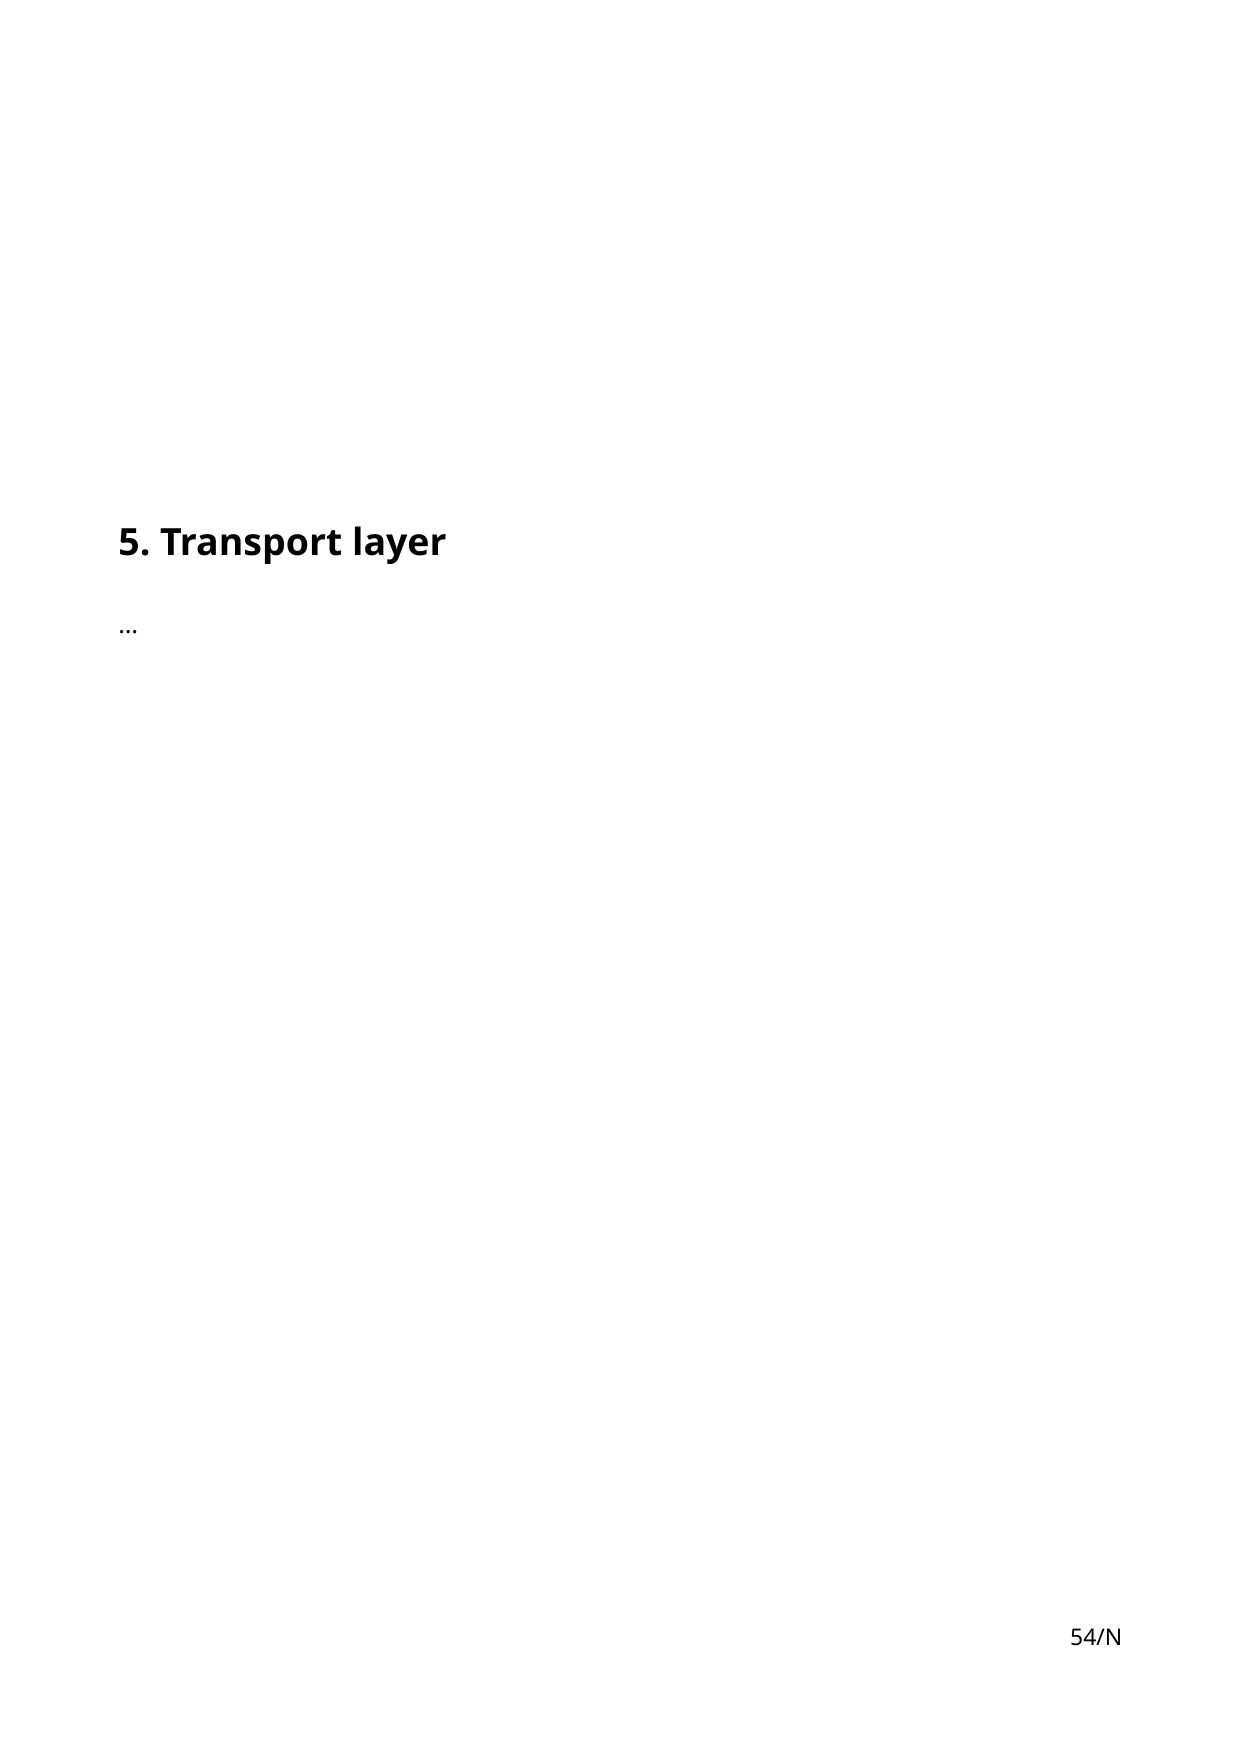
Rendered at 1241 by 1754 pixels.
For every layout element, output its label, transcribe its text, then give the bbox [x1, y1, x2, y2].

subtitle 5. Transport layer [118, 515, 1122, 566]
text … [118, 607, 1122, 641]
